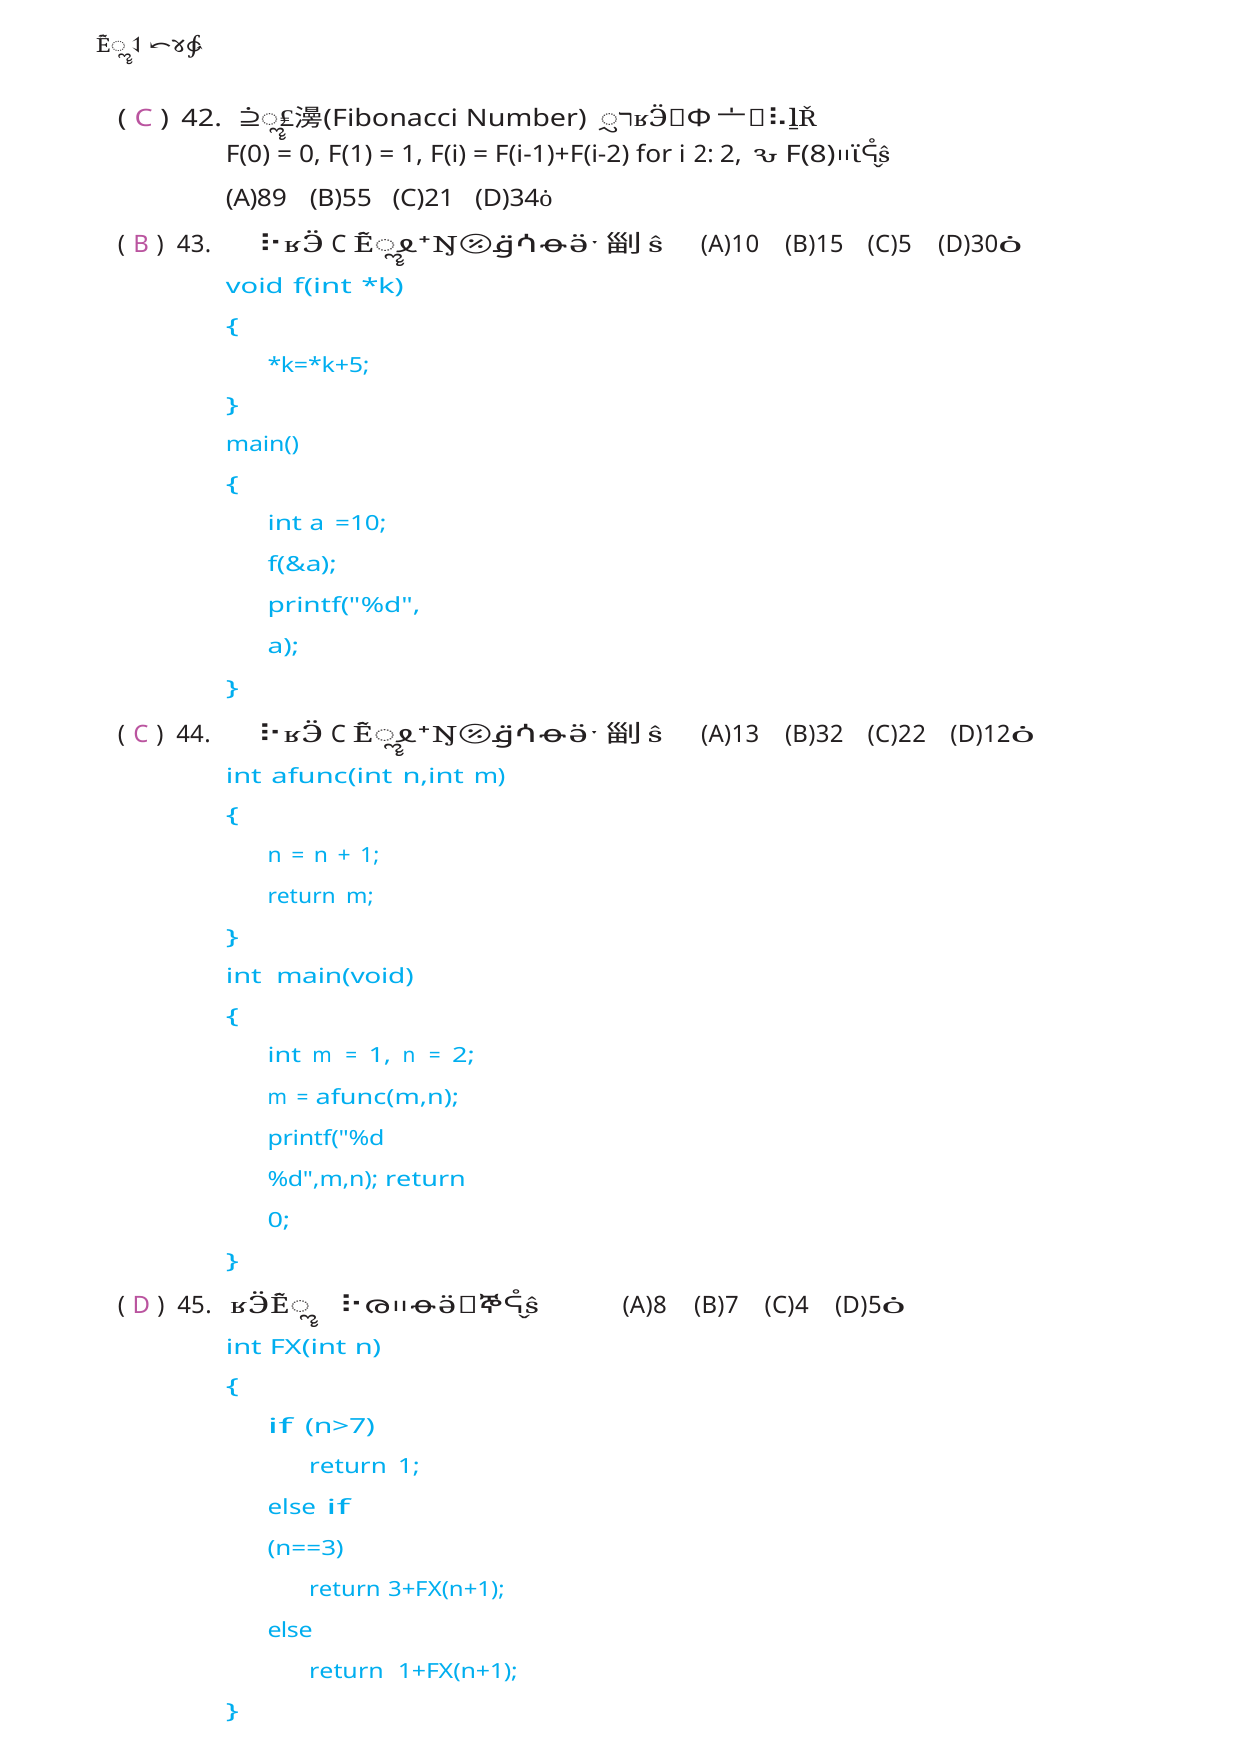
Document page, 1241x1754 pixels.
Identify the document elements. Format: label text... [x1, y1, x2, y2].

text } [226, 390, 1196, 418]
text int FX(int n) [226, 1332, 1196, 1361]
text void f(int *k) [226, 271, 1196, 300]
text } [226, 922, 1196, 951]
text return 3+FX(n+1); else [267, 1574, 540, 1644]
text return 1+FX(n+1); [309, 1657, 1196, 1685]
text } [226, 1246, 1196, 1275]
text main() [226, 429, 1196, 458]
text int a =10; f(&a); printf("%d", a); [267, 508, 451, 660]
text ( B ) 43. ࡠ⠗ʁӬ C ỄೣᦸᕀŊ⦼ۊሳⱚӛˑ㓯ŝ (A)10 (B)15 (C)5 (D)30ȯ [118, 225, 1196, 260]
text { [226, 469, 1196, 497]
text } [226, 1696, 1196, 1724]
text int afunc(int n,int m) [226, 761, 1196, 789]
text { [226, 1001, 1196, 1029]
text F(0) = 0, F(1) = 1, F(i) = F(i-1)+F(i-2) for i 2: 2, ԅ F(8)᱿ϊᣅ̬ŝ (A)89 (B)55 (C)21 (D)34ȯ [226, 137, 909, 214]
text Ễೣ⥑⤺૪∳ [96, 32, 1157, 58]
text { [226, 1372, 1196, 1400]
text { [226, 311, 1196, 339]
text ( C ) 42. ⫄ೣ₤澷(Fibonacci Number) רᮢʁӬ⳴Ⲫ〦͸⠧ḻŘ [118, 98, 1196, 133]
text return 1; else if (n==3) [267, 1451, 429, 1561]
text if (n>7) [267, 1411, 1196, 1439]
text ( D ) 45. ʁӬỄೣࡠ⠗ര᱿ⱚӛ⃌ኞᣅ̬ŝ (A)8 (B)7 (C)4 (D)5ȯ [118, 1288, 1196, 1321]
text int m = 1, n = 2; m = afunc(m,n); printf("%d%d",m,n); return 0; [267, 1041, 486, 1234]
text ( C ) 44. ࡠ⠗ʁӬ C ỄೣᦸᕀŊ⦼ۊሳⱚӛˑ㓯ŝ (A)13 (B)32 (C)22 (D)12ȯ [118, 714, 1196, 749]
text int main(void) [226, 962, 1196, 990]
text *k=*k+5; [267, 350, 1196, 379]
text n = n + 1; return m; [267, 840, 409, 909]
text { [226, 800, 1196, 829]
text } [226, 673, 1196, 701]
